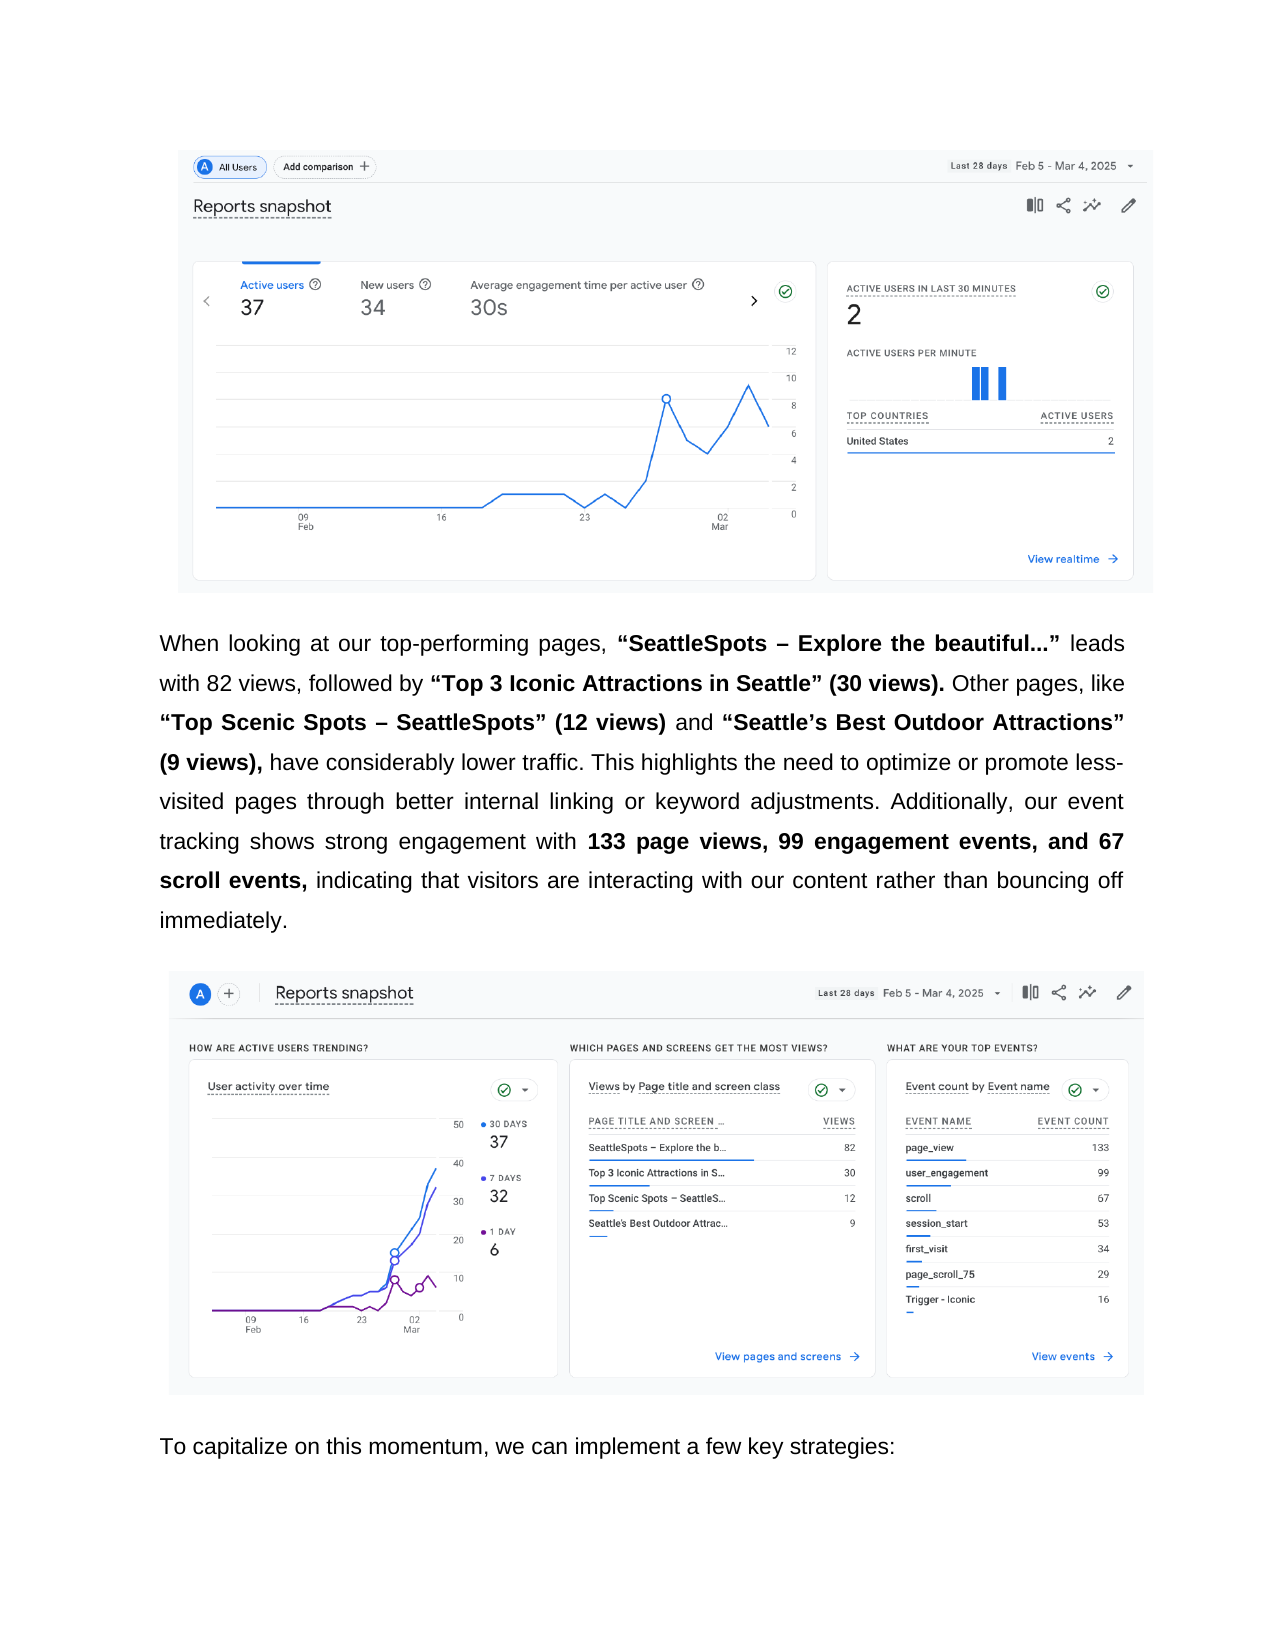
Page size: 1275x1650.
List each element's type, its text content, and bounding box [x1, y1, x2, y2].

text When looking at our top-performing pages, “SeattleSpots – Explore the beautiful...” leads with 82 views, followed by “Top 3 Iconic Attractions in Seattle” (30 views). Other pages, like “Top Scenic Spots – SeattleSpots” (12 views) and “Seattle’s Best Outdoor Attractions” (9 views), have considerably lower traffic. This highlights the need to optimize or promote less-visited pages through better internal linking or keyword adjustments. Additionally, our event tracking shows strong engagement with 133 page views, 99 engagement events, and 67 scroll events, indicating that visitors are interacting with our content rather than bouncing off immediately. [159, 630, 1125, 933]
picture [178, 150, 1154, 593]
picture [168, 971, 1144, 1395]
text To capitalize on this momentum, we can implement a few key strategies: [159, 1433, 1125, 1459]
